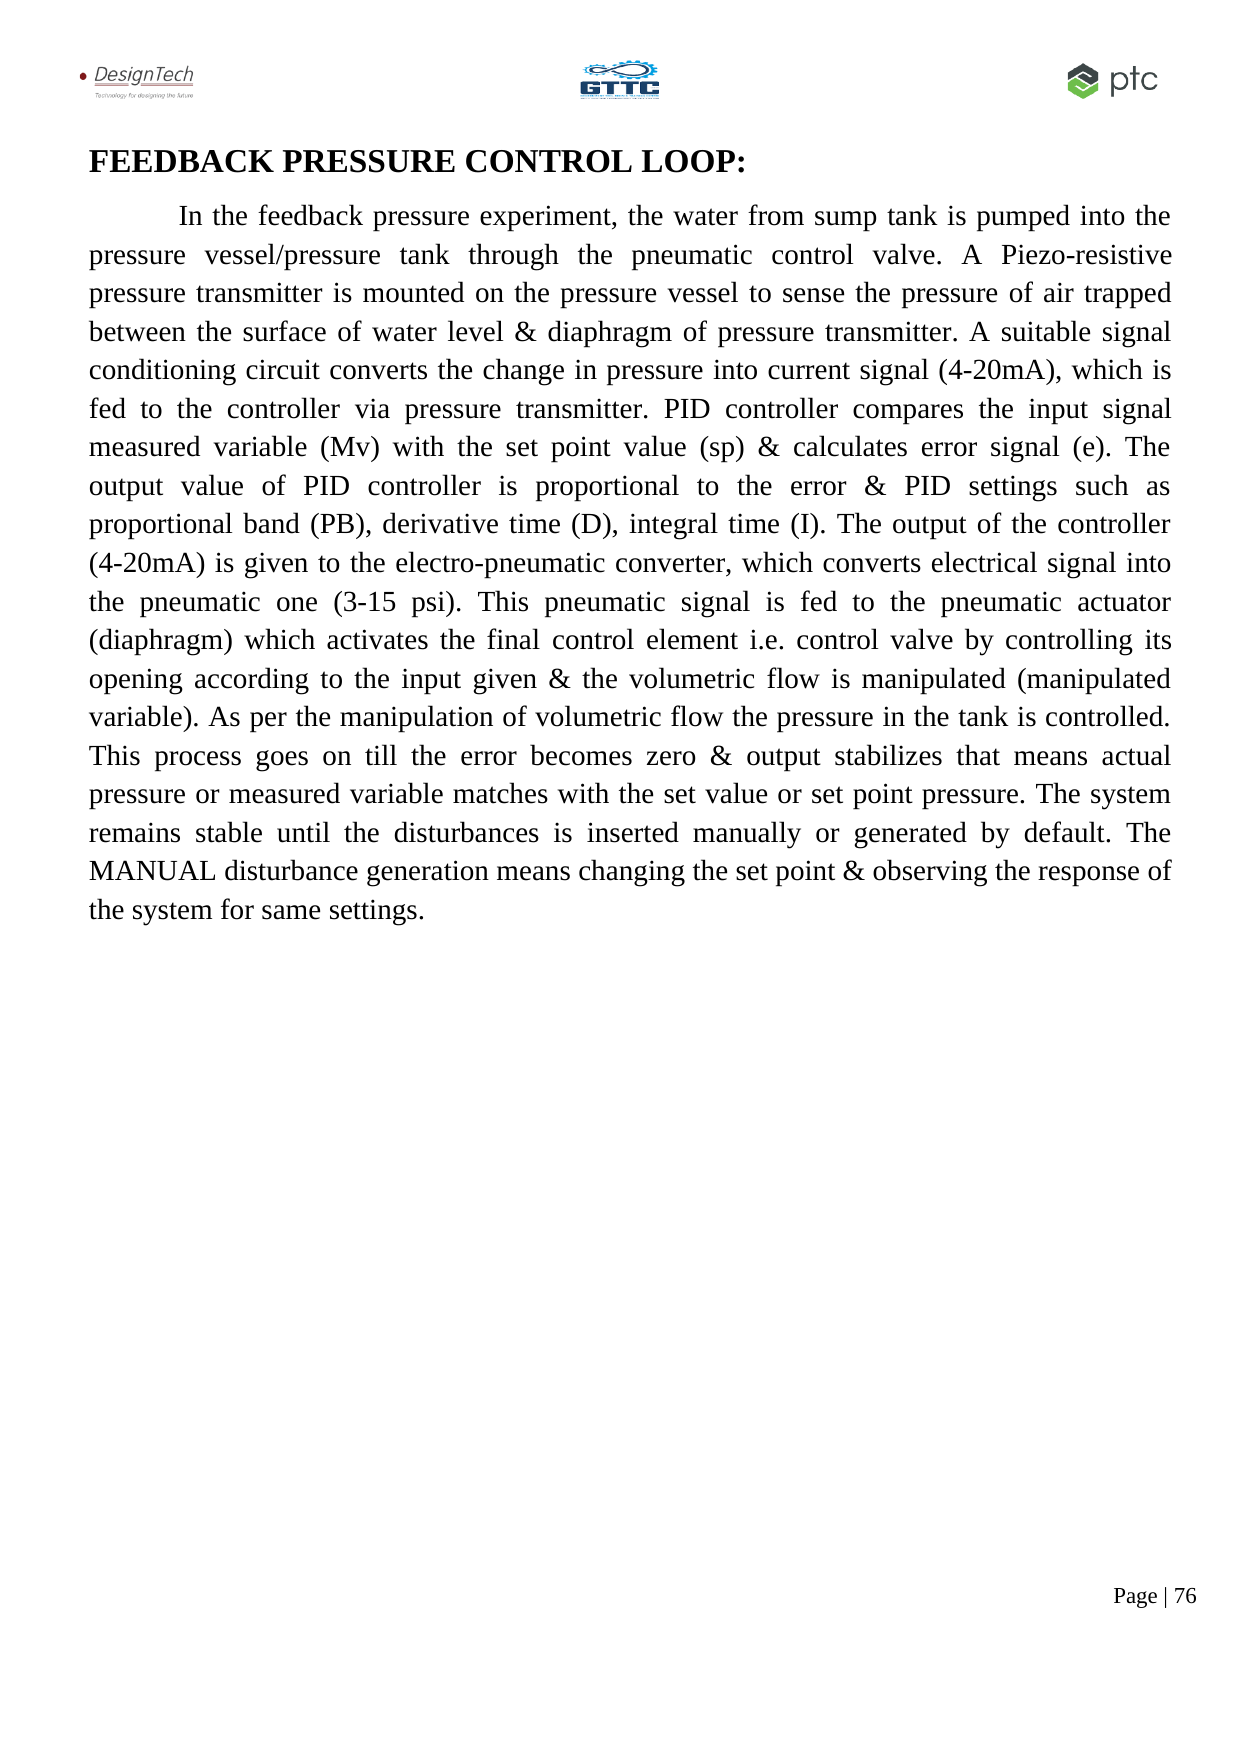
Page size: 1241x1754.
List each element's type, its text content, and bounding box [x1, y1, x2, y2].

picture [580, 60, 659, 99]
subtitle FEEDBACK PRESSURE CONTROL LOOP: [89, 141, 1196, 179]
text In the feedback pressure experiment, the water from sump tank is pumped into the pressure vessel/pressure tank through the pneumatic control valve. A Piezo-resistive pressure transmitter is mounted on the pressure vessel to sense the pressure of air trapped between the surface of water level & diaphragm of pressure transmitter. A suitable signal conditioning circuit converts the change in pressure into current signal (4-20mA), which is fed to the controller via pressure transmitter. PID controller compares the input signal measured variable (Mv) with the set point value (sp) & calculates error signal (e). The output value of PID controller is proportional to the error & PID settings such as proportional band (PB), derivative time (D), integral time (I). The output of the controller (4-20mA) is given to the electro-pneumatic converter, which converts electrical signal into the pneumatic one (3-15 psi). This pneumatic signal is fed to the pneumatic actuator (diaphragm) which activates the final control element i.e. control valve by controlling its opening according to the input given & the volumetric flow is manipulated (manipulated variable). As per the manipulation of volumetric flow the pressure in the tank is controlled. This process goes on till the error becomes zero & output stabilizes that means actual pressure or measured variable matches with the set value or set point pressure. The system remains stable until the disturbances is inserted manually or generated by default. The MANUAL disturbance generation means changing the set point & observing the response of the system for same settings. [89, 198, 1172, 926]
picture [1067, 63, 1158, 99]
picture [79, 65, 194, 99]
